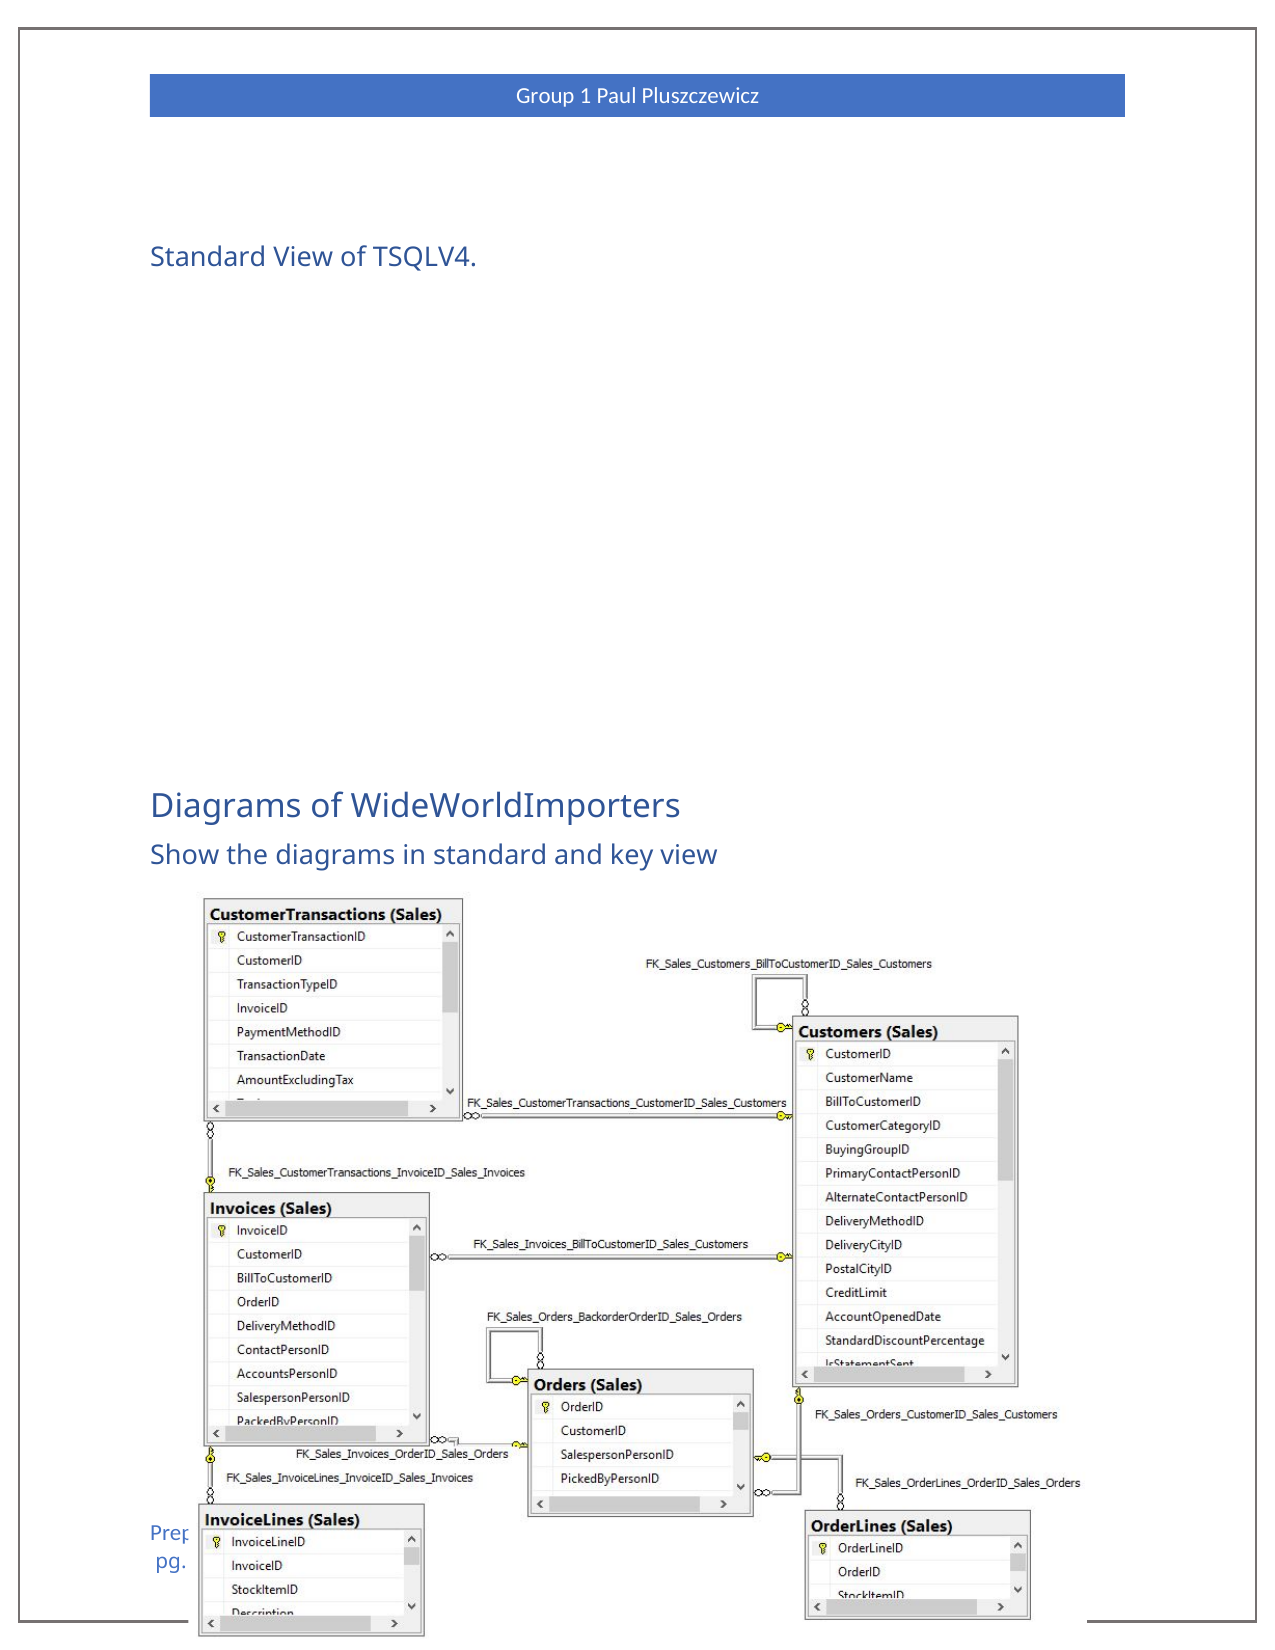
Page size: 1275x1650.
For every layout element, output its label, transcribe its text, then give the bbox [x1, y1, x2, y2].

subtitle Diagrams of WideWorldImporters [150, 782, 1125, 827]
subtitle Standard View of TSQLV4. [150, 238, 1125, 275]
picture [188, 891, 1087, 1650]
subtitle Show the diagrams in standard and key view [150, 835, 1125, 872]
